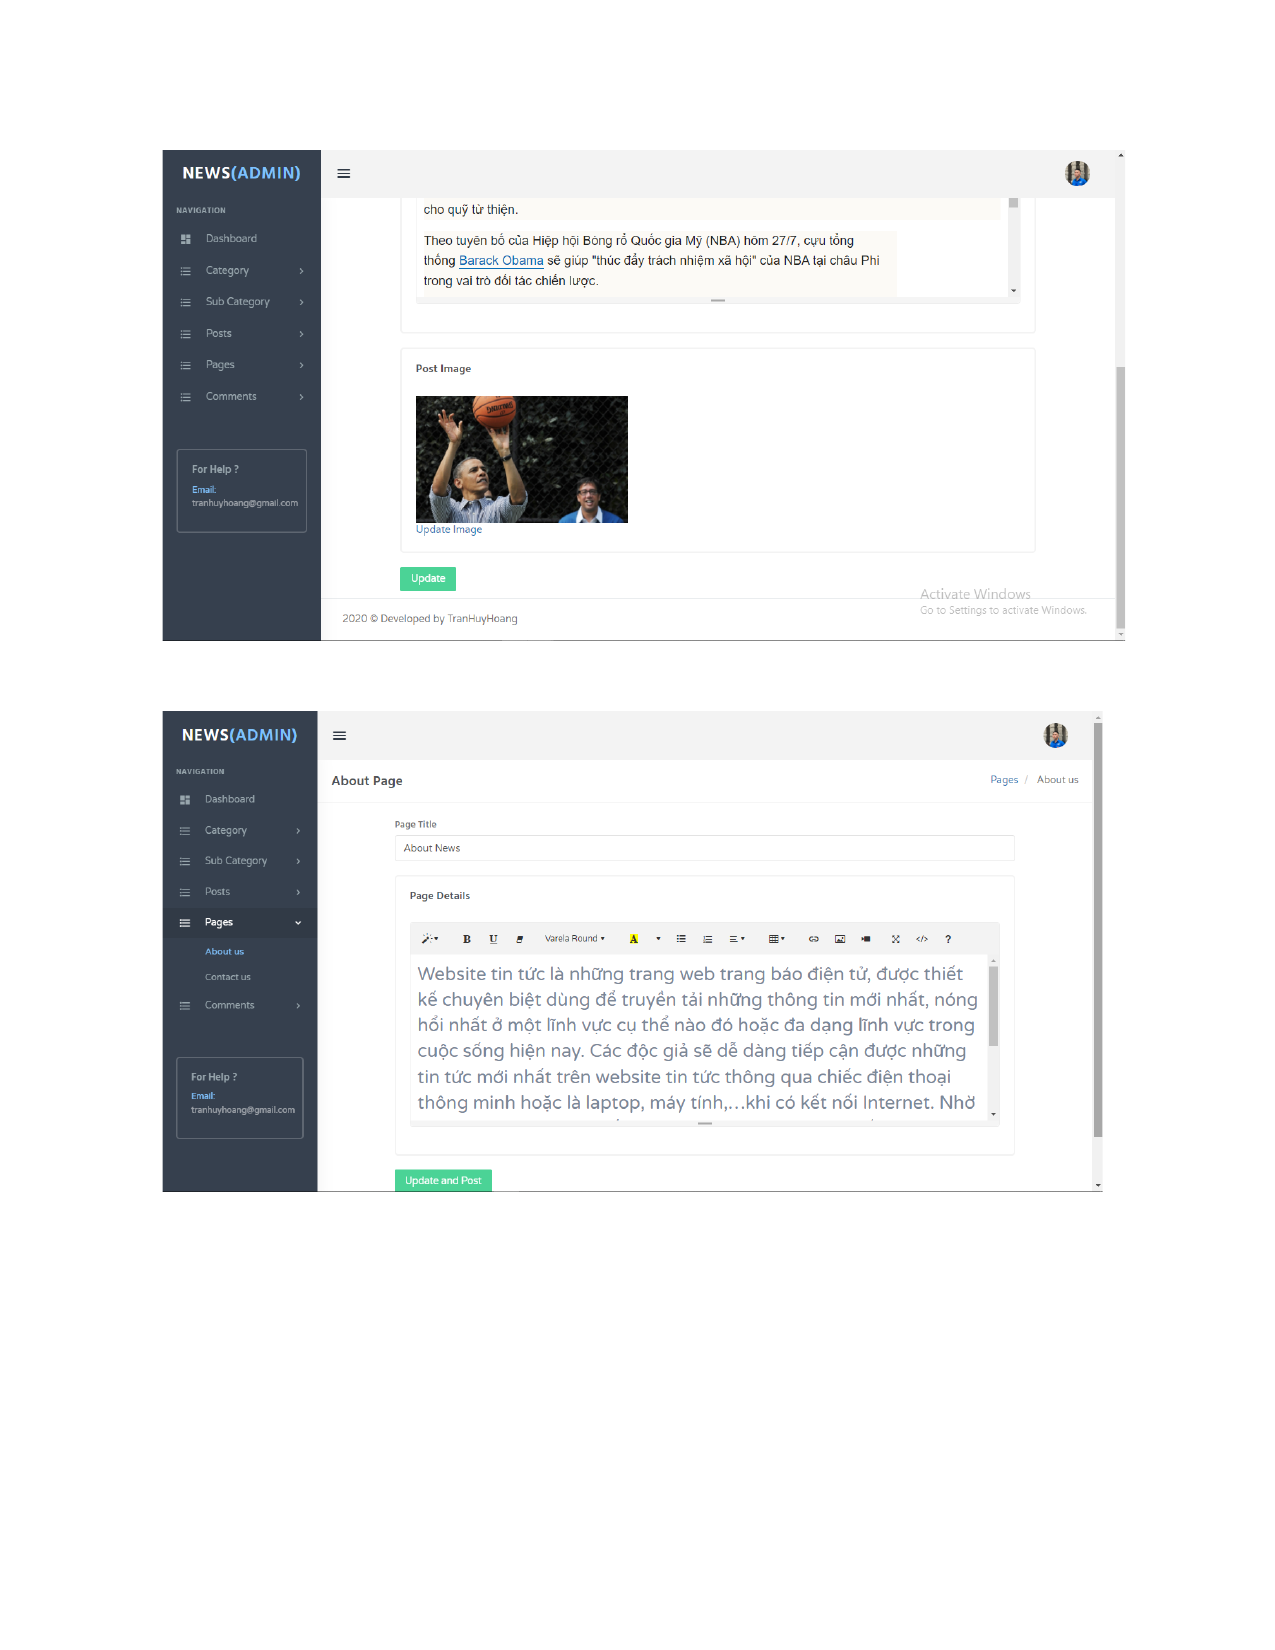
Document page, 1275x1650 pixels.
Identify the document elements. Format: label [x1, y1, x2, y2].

picture [162, 150, 1125, 641]
picture [162, 711, 1103, 1192]
